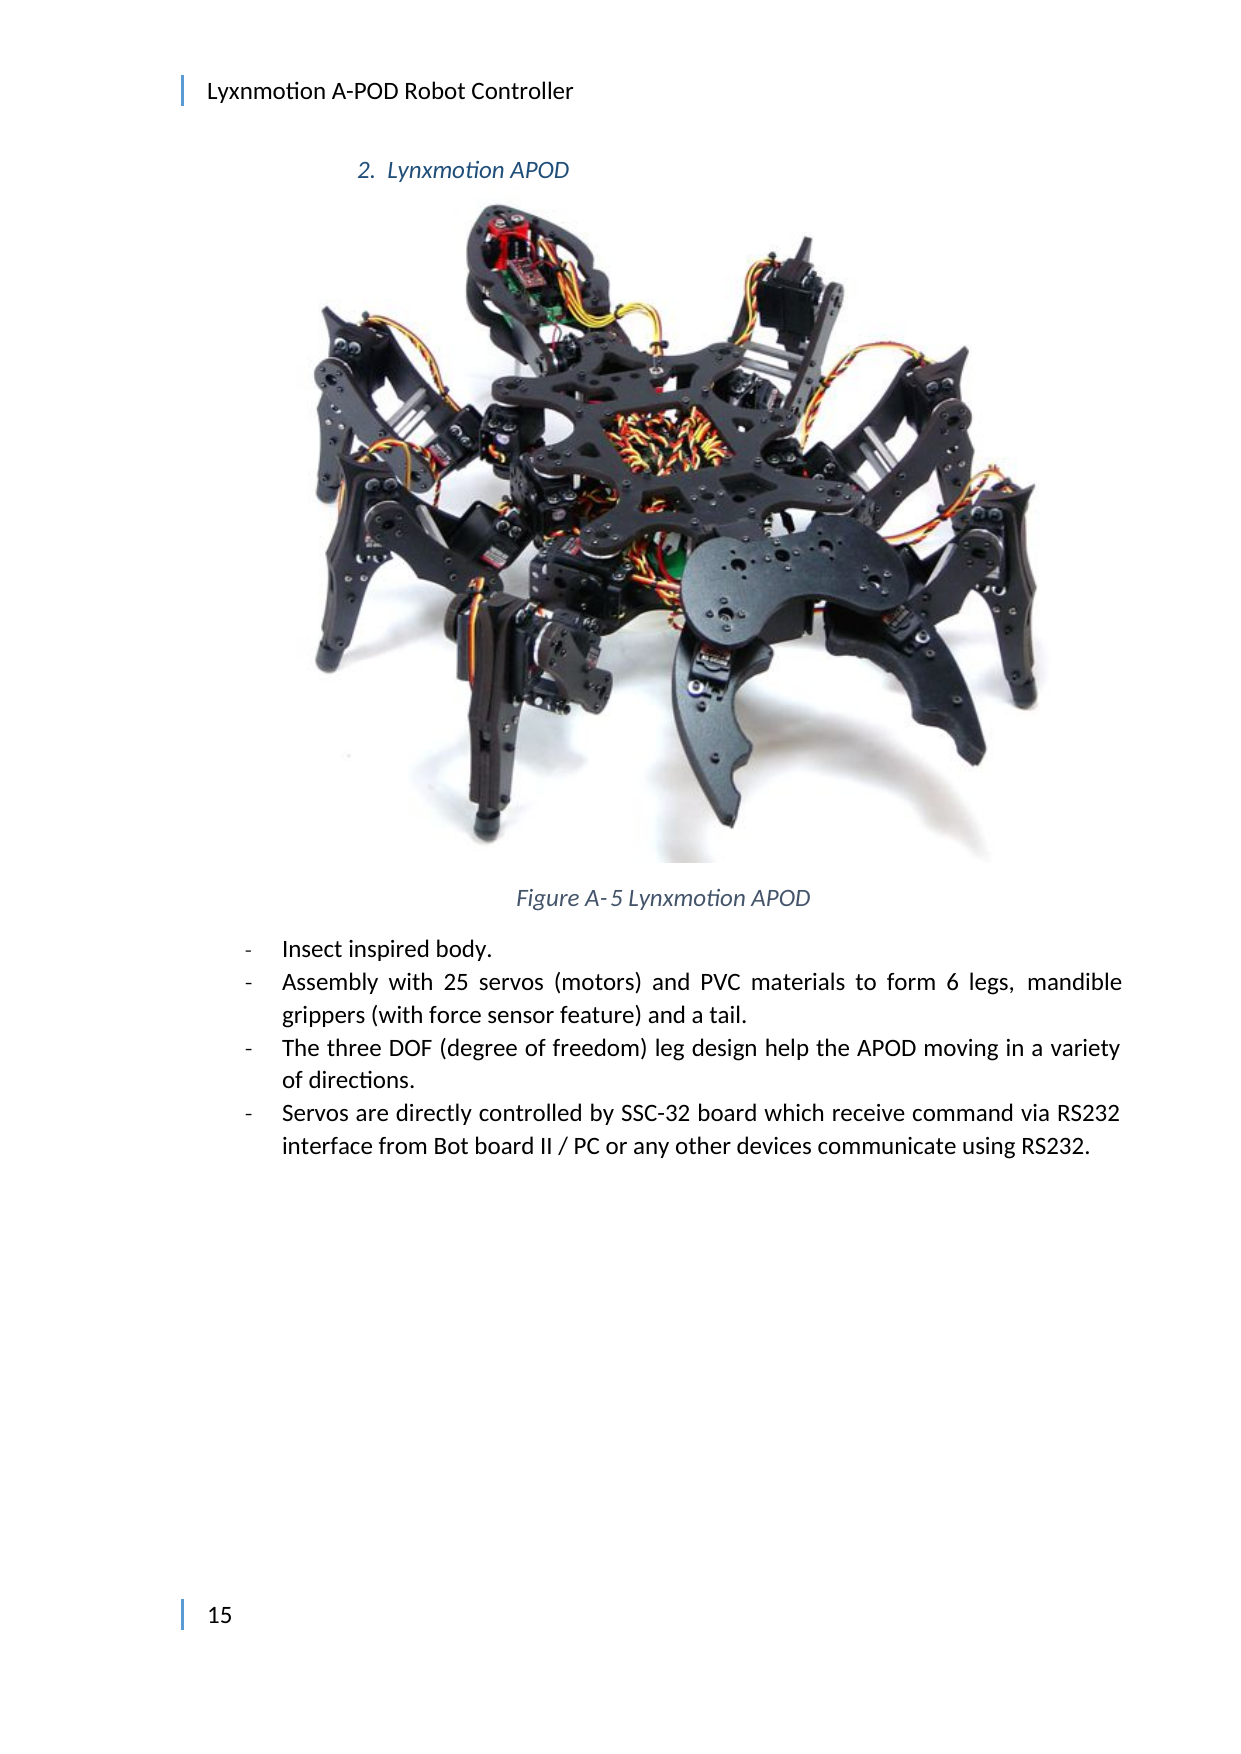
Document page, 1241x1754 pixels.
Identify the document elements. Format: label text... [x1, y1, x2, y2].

picture [206, 187, 1107, 863]
list Assembly with 25 servos (motors) and PVC materials to form 6 legs, mandible grippers (with force sensor feature) and a tail. [244, 966, 1122, 1029]
list The three DOF (degree of freedom) leg design help the APOD moving in a variety of directions. [244, 1032, 1122, 1095]
text Figure A-5 Lynxmotion APOD [207, 882, 1122, 912]
list Servos are directly controlled by SSC-32 board which receive command via RS232 interface from Bot board II / PC or any other devices communicate using RS232. [244, 1098, 1122, 1161]
list Insect inspired body. [244, 933, 1122, 963]
subtitle Lynxmotion APOD [357, 155, 1122, 185]
